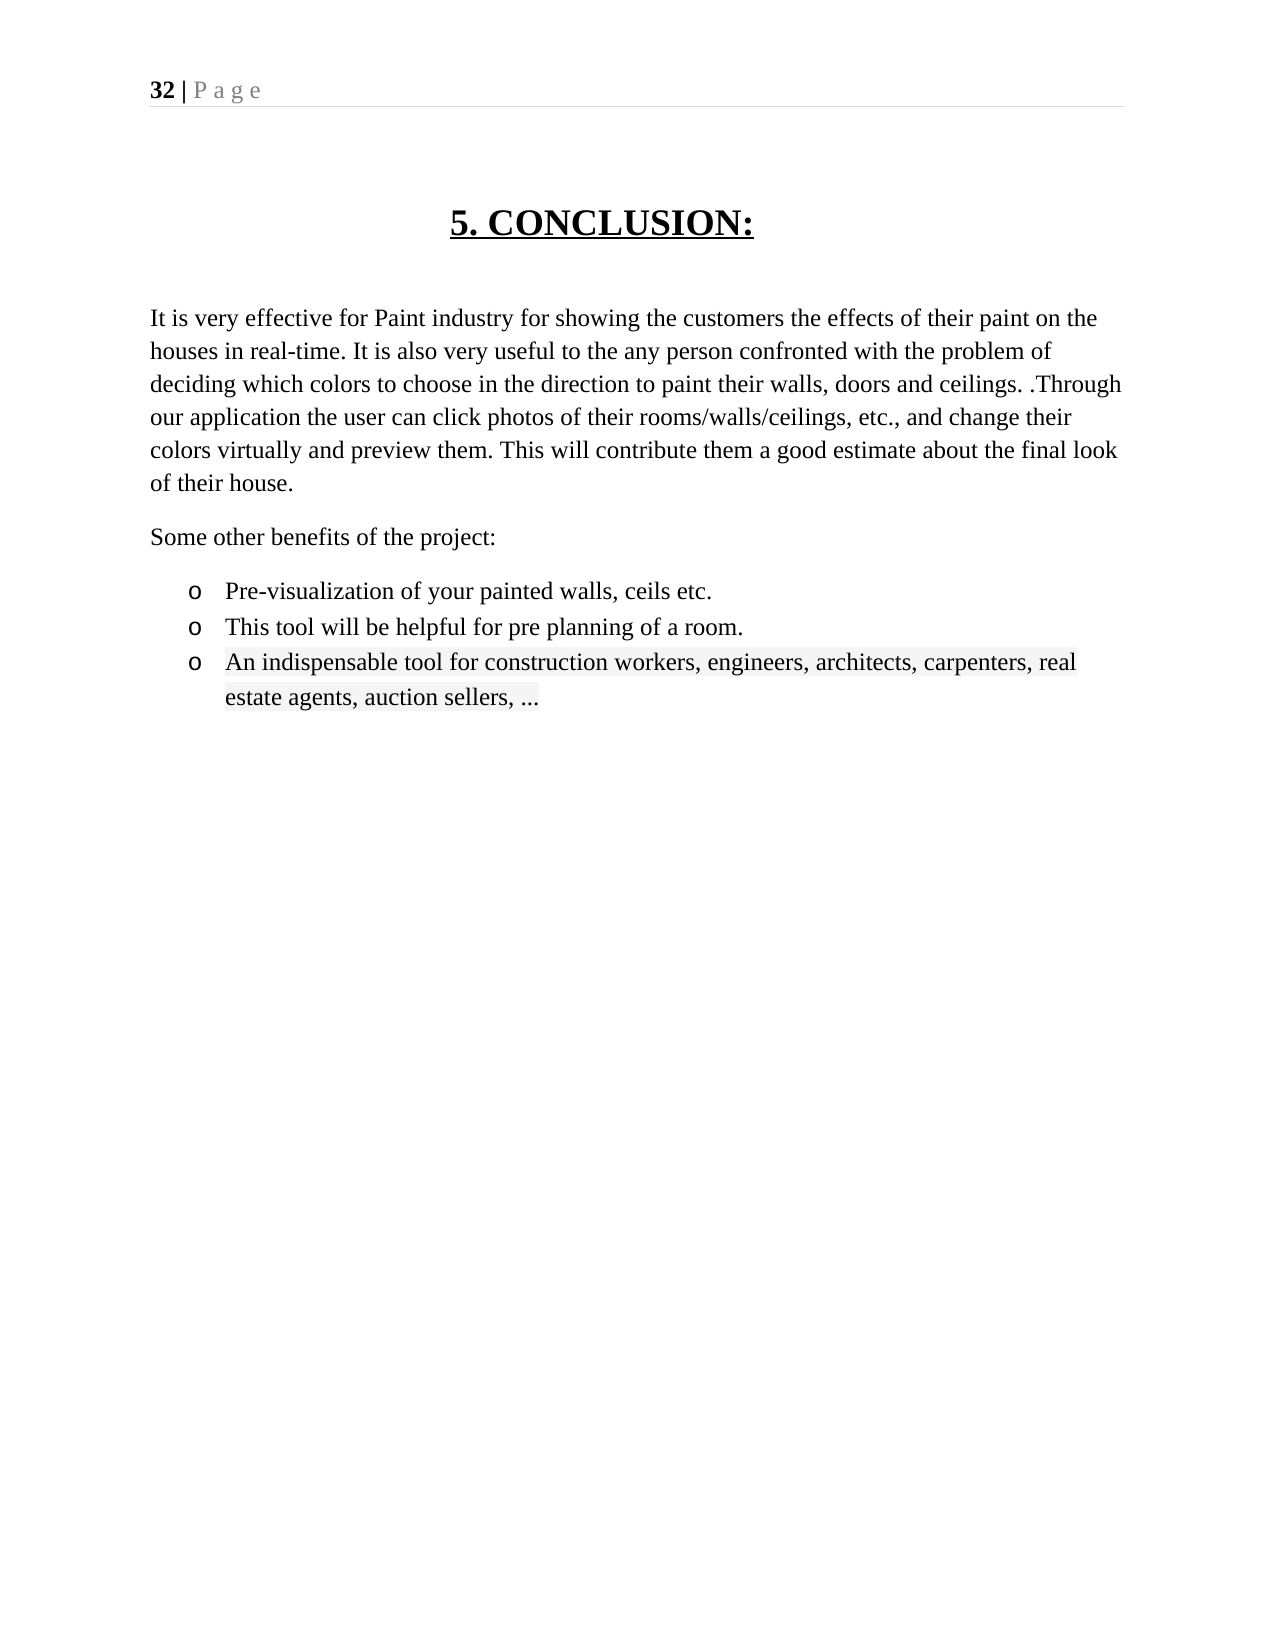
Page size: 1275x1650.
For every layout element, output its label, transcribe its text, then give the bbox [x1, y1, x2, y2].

list Pre-visualization of your painted walls, ceils etc. [187, 576, 1125, 607]
text Some other benefits of the project: [150, 522, 1125, 551]
subtitle 5. CONCLUSION: [375, 200, 1125, 243]
list An indispensable tool for construction workers, engineers, architects, carpenters, real estate agents, auction sellers, ... [187, 647, 1125, 711]
list This tool will be helpful for pre planning of a room. [187, 612, 1125, 642]
text It is very effective for Paint industry for showing the customers the effects of their paint on the houses in real-time. It is also very useful to the any person confronted with the problem of deciding which colors to choose in the direction to paint their walls, doors and ceilings. .Through our application the user can click photos of their rooms/walls/ceilings, etc., and change their colors virtually and preview them. This will contribute them a good estimate about the final look of their house. [150, 303, 1125, 497]
